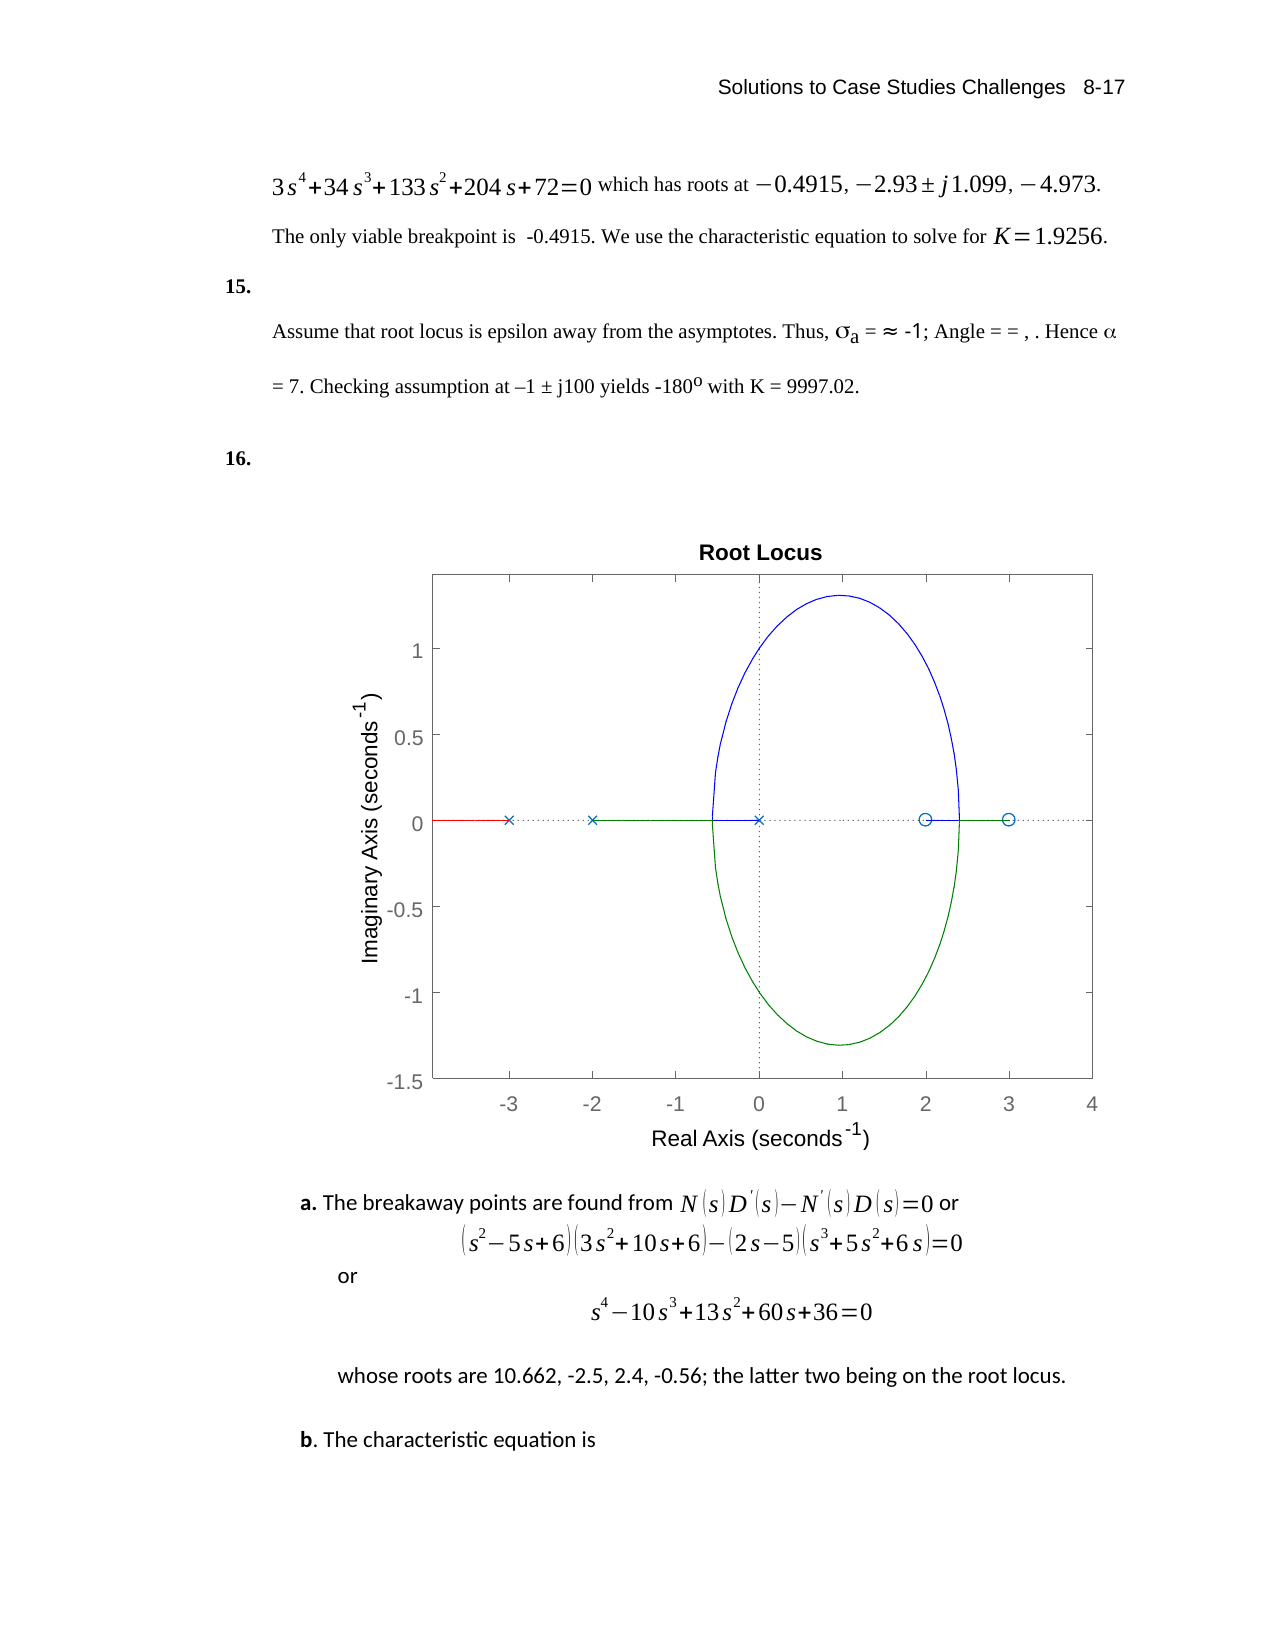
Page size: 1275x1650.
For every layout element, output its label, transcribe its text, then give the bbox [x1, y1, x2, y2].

text 16. [225, 446, 1125, 470]
list b. The characteristic equation is [300, 1426, 1125, 1454]
list or [337, 1262, 1125, 1289]
text Assume that root locus is epsilon away from the asymptotes. Thus, a = ≈ -1; Angle = = , . Hence  = 7. Checking assumption at –1 ± j100 yields -180o with K = 9997.02. [272, 298, 1125, 398]
text 15. [225, 274, 1125, 298]
list a. The breakaway points are found from or [300, 1186, 1125, 1219]
list whose roots are 10.662, -2.5, 2.4, -0.56; the latter two being on the root locus. [337, 1361, 1125, 1389]
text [272, 150, 1125, 250]
